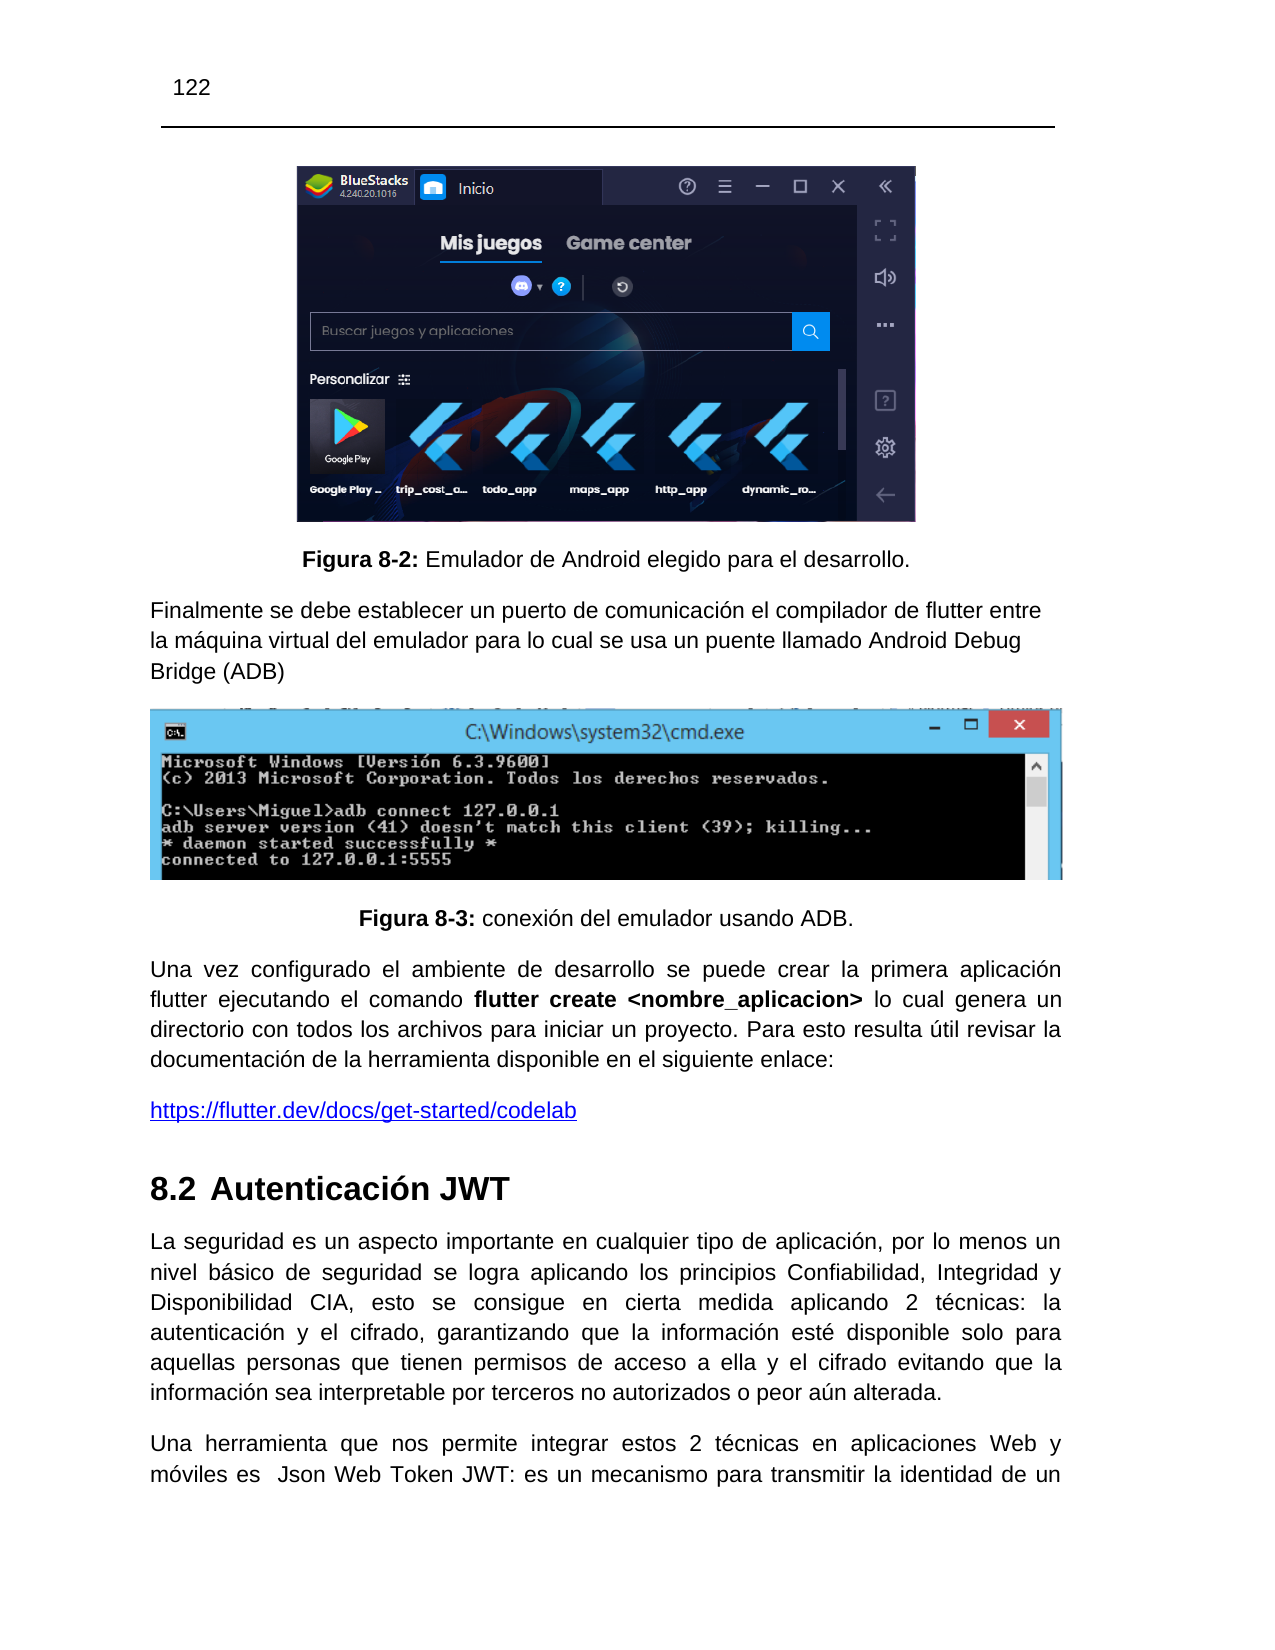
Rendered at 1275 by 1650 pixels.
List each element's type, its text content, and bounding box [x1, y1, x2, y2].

text Una vez configurado el ambiente de desarrollo se puede crear la primera aplicación flutter ejecutando el comando flutter create <nombre_aplicacion> lo cual genera un directorio con todos los archivos para iniciar un proyecto. Para esto resulta útil revisar la documentación de la herramienta disponible en el siguiente enlace: [150, 956, 1062, 1072]
text La seguridad es un aspecto importante en cualquier tipo de aplicación, por lo menos un nivel básico de seguridad se logra aplicando los principios Confiabilidad, Integridad y Disponibilidad CIA, esto se consigue en cierta medida aplicando 2 técnicas: la autenticación y el cifrado, garantizando que la información esté disponible solo para aquellas personas que tienen permisos de acceso a ella y el cifrado evitando que la información sea interpretable por terceros no autorizados o peor aún alterada. [150, 1228, 1062, 1406]
text Figura 8-3: conexión del emulador usando ADB. [150, 904, 1062, 931]
text Finalmente se debe establecer un puerto de comunicación el compilador de flutter entre la máquina virtual del emulador para lo cual se usa un puente llamado Android Debug Bridge (ADB) [150, 597, 1062, 684]
picture [296, 166, 916, 522]
text Figura 8-2: Emulador de Android elegido para el desarrollo. [150, 546, 1062, 572]
picture [150, 708, 1063, 880]
text https://flutter.dev/docs/get-started/codelab [150, 1097, 1062, 1123]
subtitle Autenticación JWT [150, 1169, 1062, 1207]
